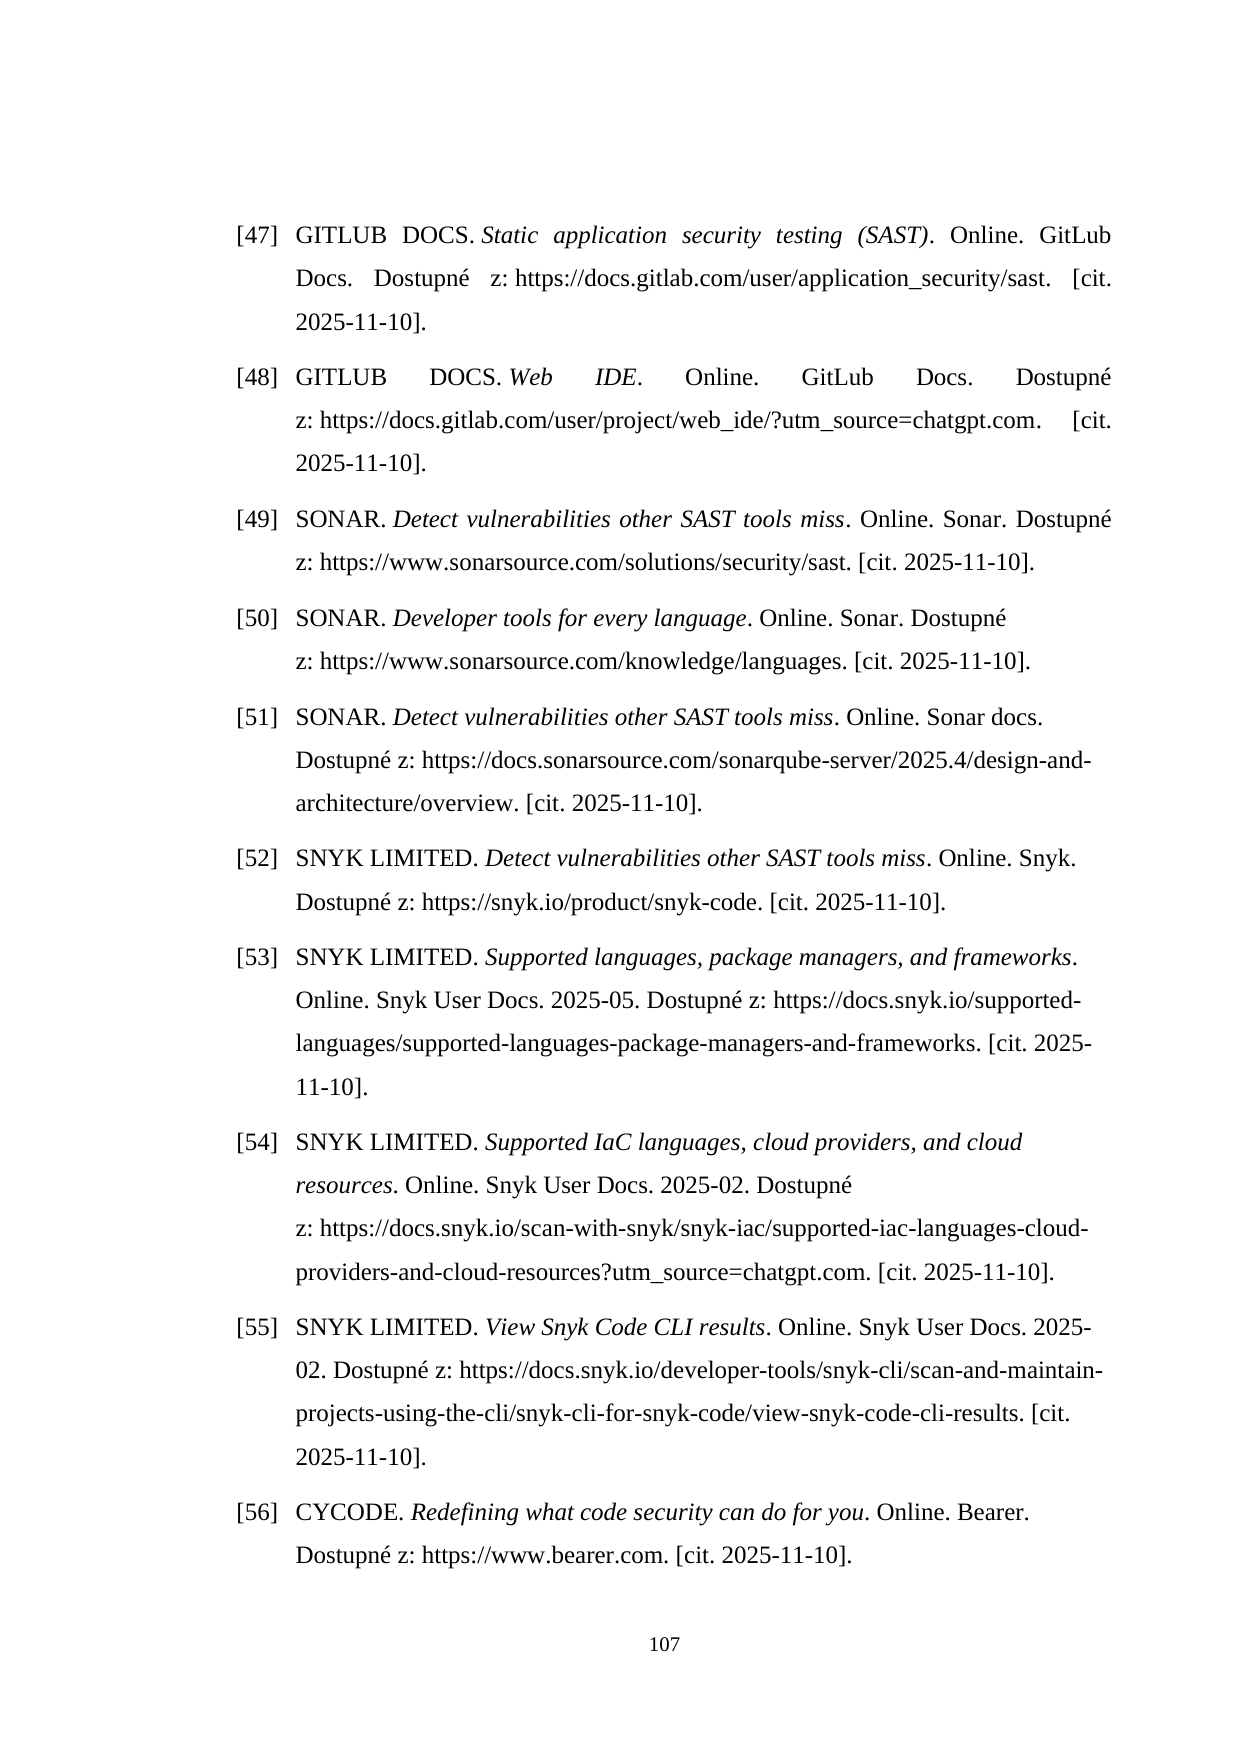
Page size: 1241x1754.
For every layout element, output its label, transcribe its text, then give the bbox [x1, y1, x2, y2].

text SONAR. Detect vulnerabilities other SAST tools miss. Online. Sonar. Dostupné z: https://www.sonarsource.com/solutions/security/sast. [cit. 2025-11-10]. [236, 504, 1112, 576]
text GITLUB DOCS. Static application security testing (SAST). Online. GitLub Docs. Dostupné z: https://docs.gitlab.com/user/application_security/sast. [cit. 2025-11-10]. [236, 220, 1112, 335]
text SNYK LIMITED. View Snyk Code CLI results. Online. Snyk User Docs. 2025-02. Dostupné z: https://docs.snyk.io/developer-tools/snyk-cli/scan-and-maintain-projects-using-the-cli/snyk-cli-for-snyk-code/view-snyk-code-cli-results. [cit. 2025-11-10]. [236, 1312, 1112, 1470]
text SONAR. Developer tools for every language. Online. Sonar. Dostupné z: https://www.sonarsource.com/knowledge/languages. [cit. 2025-11-10]. [236, 603, 1112, 675]
text SNYK LIMITED. Supported IaC languages, cloud providers, and cloud resources. Online. Snyk User Docs. 2025-02. Dostupné z: https://docs.snyk.io/scan-with-snyk/snyk-iac/supported-iac-languages-cloud-providers-and-cloud-resources?utm_source=chatgpt.com. [cit. 2025-11-10]. [236, 1127, 1112, 1285]
text GITLUB DOCS. Web IDE. Online. GitLub Docs. Dostupné z: https://docs.gitlab.com/user/project/web_ide/?utm_source=chatgpt.com. [cit. 2025-11-10]. [236, 362, 1112, 477]
text SNYK LIMITED. Supported languages, package managers, and frameworks. Online. Snyk User Docs. 2025-05. Dostupné z: https://docs.snyk.io/supported-languages/supported-languages-package-managers-and-frameworks. [cit. 2025-11-10]. [236, 942, 1112, 1100]
text CYCODE. Redefining what code security ‍can do for you. Online. Bearer. Dostupné z: https://www.bearer.com. [cit. 2025-11-10]. [236, 1497, 1112, 1569]
text SONAR. Detect vulnerabilities other SAST tools miss. Online. Sonar docs. Dostupné z: https://docs.sonarsource.com/sonarqube-server/2025.4/design-and-architecture/overview. [cit. 2025-11-10]. [236, 702, 1112, 817]
text SNYK LIMITED. Detect vulnerabilities other SAST tools miss. Online. Snyk. Dostupné z: https://snyk.io/product/snyk-code. [cit. 2025-11-10]. [236, 843, 1112, 915]
